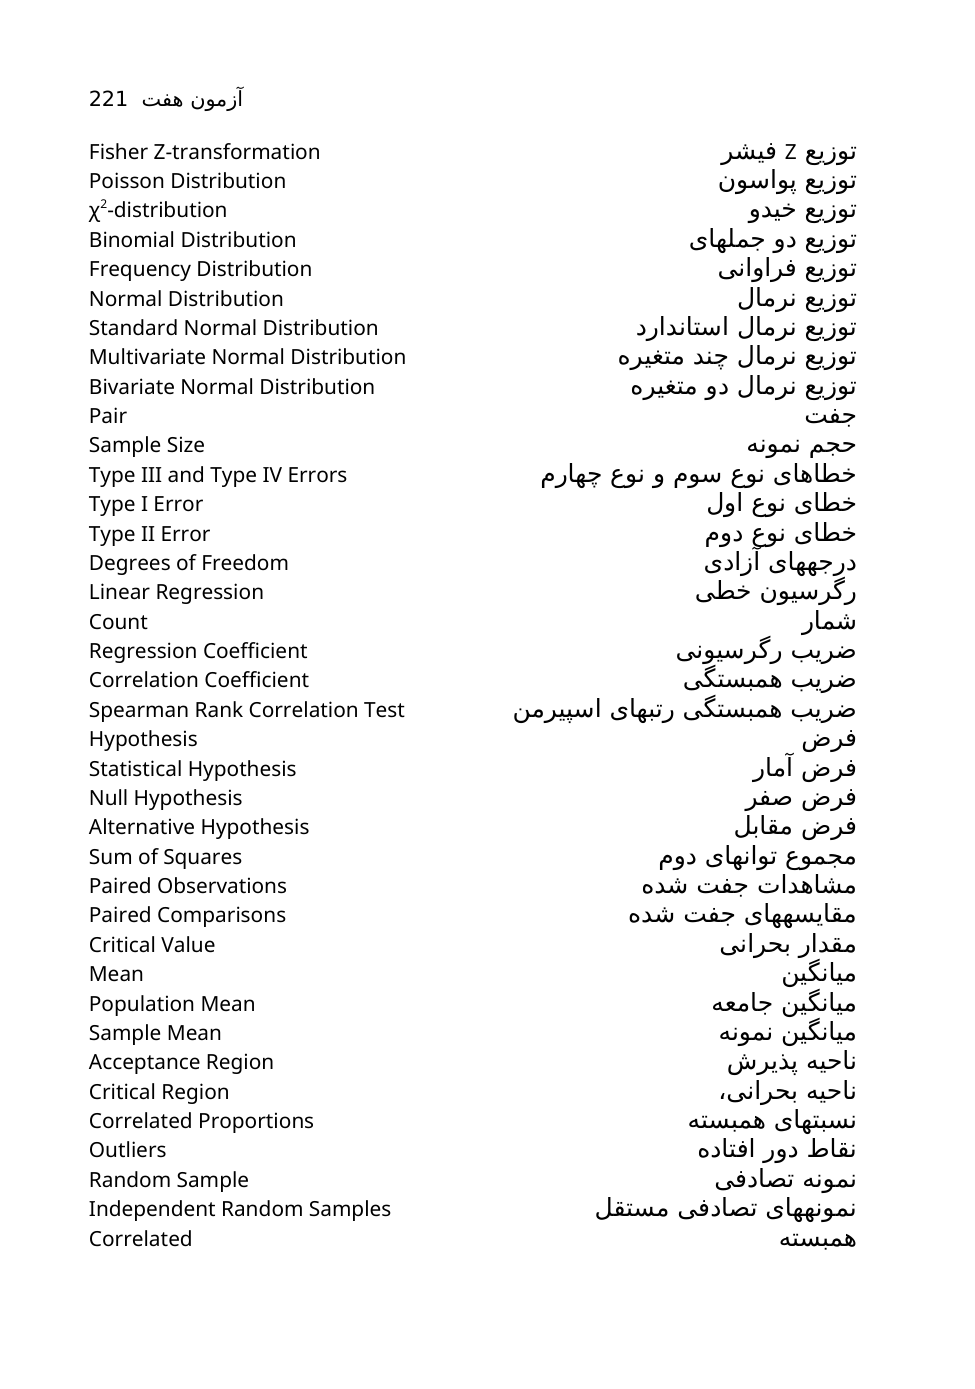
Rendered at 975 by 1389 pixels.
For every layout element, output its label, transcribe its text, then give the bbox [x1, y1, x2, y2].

text نمونه تصادفی Random Sample [89, 1164, 857, 1193]
text همبسته Correlated [89, 1223, 857, 1252]
text توزیع نرمال دو متغيره Bivariate Normal Distribution [89, 371, 857, 400]
text ناحیه بحرانی، Critical Region [89, 1076, 857, 1105]
text میانگین Mean [89, 958, 857, 988]
text ضریب رگرسیونی Regression Coefficient [89, 635, 857, 664]
text حجم نمونه Sample Size [89, 429, 857, 459]
text فرض صفر Null Hypothesis [89, 782, 857, 811]
text مشاهدات جفت شده Paired Observations [89, 870, 857, 899]
text توزیع نرمال Normal Distribution [89, 283, 857, 312]
text نمونه‏های تصادفی مستقل Independent Random Samples [89, 1193, 857, 1223]
text مجموع توان‏های دوم Sum of Squares [89, 841, 857, 870]
text فرض آمار Statistical Hypothesis [89, 753, 857, 782]
text فرض مقابل Alternative Hypothesis [89, 811, 857, 841]
text میانگین جامعه Population Mean [89, 988, 857, 1017]
text ضریب همبستگی رتبه‏ای اسپيرمن Spearman Rank Correlation Test [89, 694, 857, 723]
text توزیع Z فیشر Fisher Z-transformation [89, 136, 857, 165]
text فرض Hypothesis [89, 723, 857, 753]
text خطای نوع دوم Type II Error [89, 518, 857, 547]
text درجه‏های آزادی Degrees of Freedom [89, 547, 857, 576]
text توزیع دو جمله‏ای Binomial Distribution [89, 224, 857, 253]
text توزیع پواسون Poisson Distribution [89, 165, 857, 194]
text خطاهای نوع سوم و نوع چهارم Type III and Type IV Errors [89, 459, 857, 488]
text توزیع فراوانی Frequency Distribution [89, 253, 857, 283]
text ناحيه پذیرش Acceptance Region [89, 1046, 857, 1076]
text جفت Pair [89, 400, 857, 429]
text توزیع نرمال استاندارد Standard Normal Distribution [89, 312, 857, 341]
text خطای نوع اول Type I Error [89, 488, 857, 518]
text ضریب همبستگی Correlation Coefficient [89, 664, 857, 694]
text نسبت‏های همبسته Correlated Proportions [89, 1105, 857, 1134]
text نقاط دور افتاده Outliers [89, 1134, 857, 1164]
text مقدار بحرانی Critical Value [89, 929, 857, 958]
text شمار Count [89, 606, 857, 635]
text رگرسیون خطی Linear Regression [89, 576, 857, 606]
text مقایسه‏های جفت شده Paired Comparisons [89, 899, 857, 929]
text توزیع نرمال چند متغيره Multivariate Normal Distribution [89, 341, 857, 371]
text میانگین نمونه Sample Mean [89, 1017, 857, 1046]
text توزیع خی‏دو χ2-distribution [89, 194, 857, 224]
